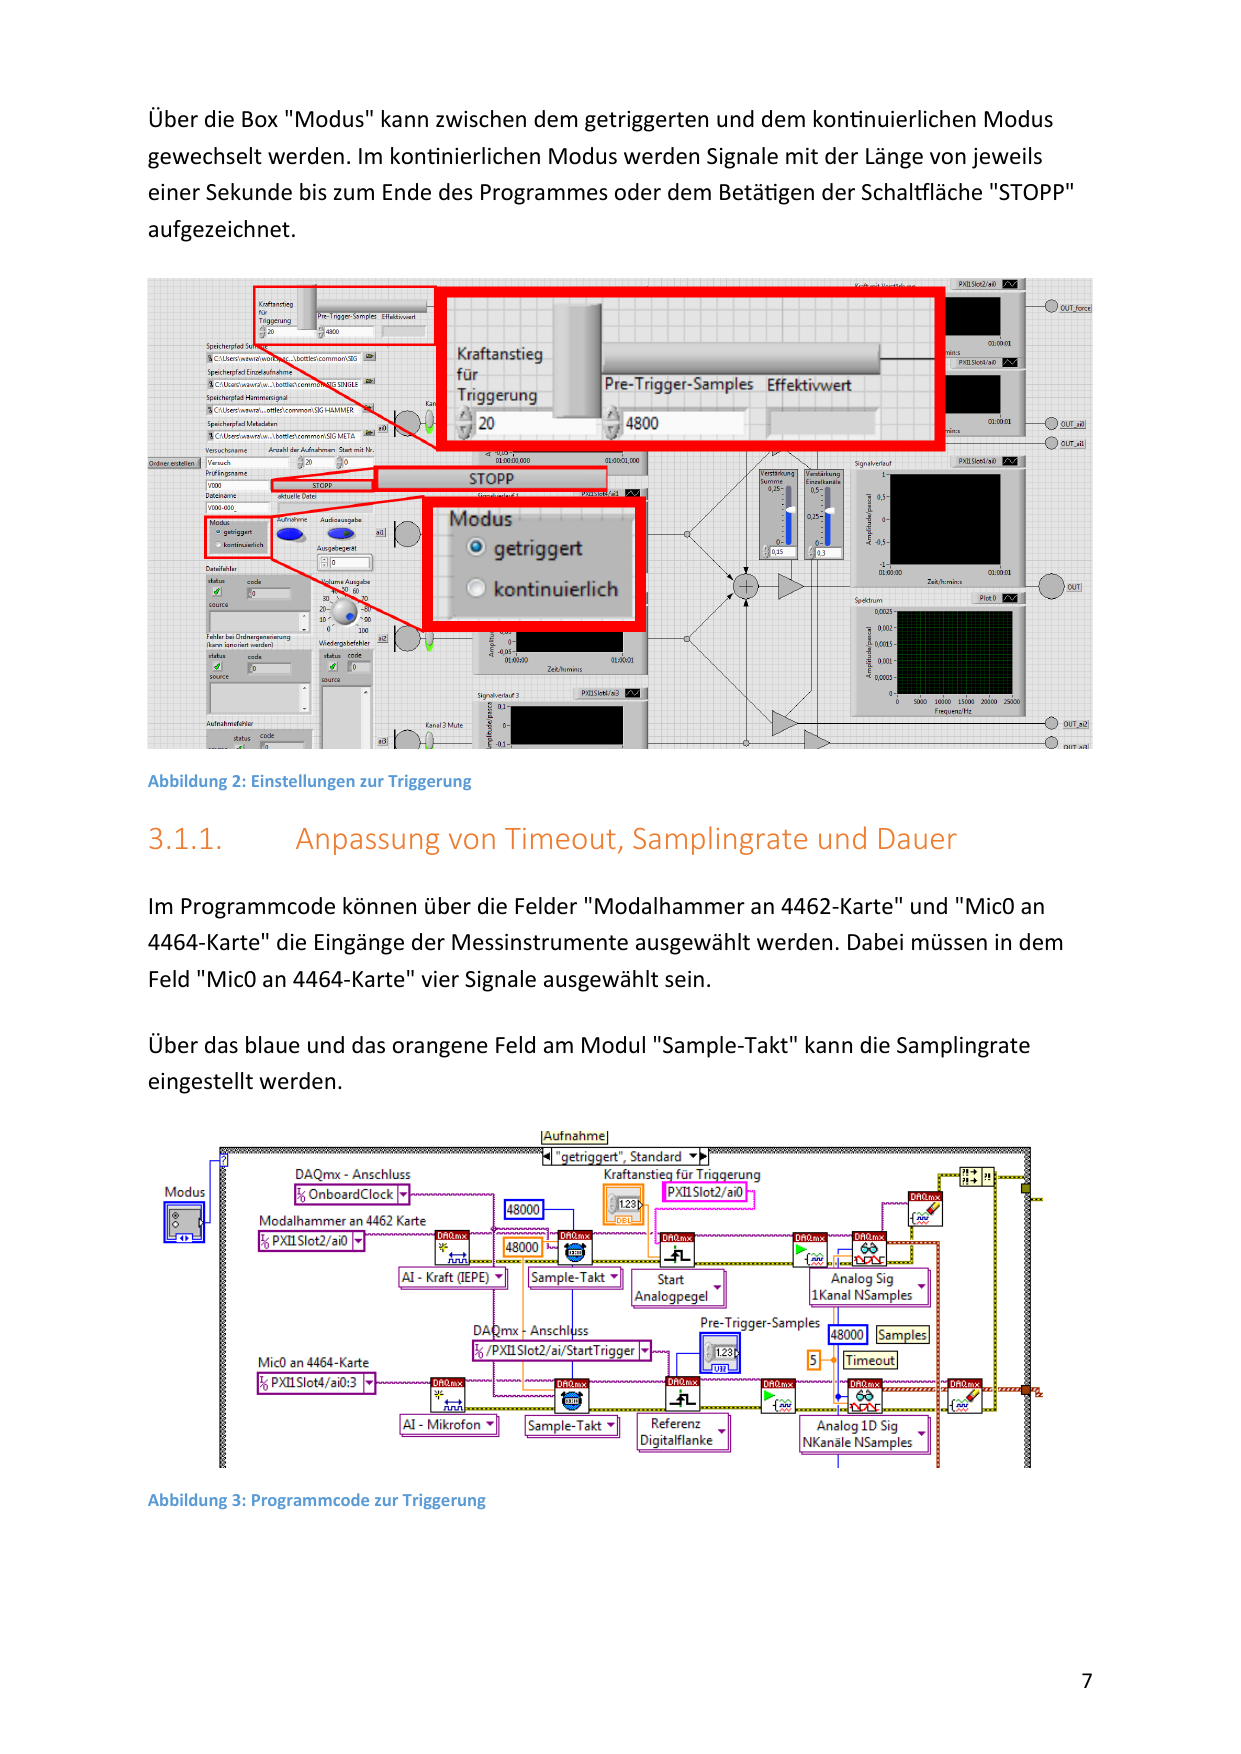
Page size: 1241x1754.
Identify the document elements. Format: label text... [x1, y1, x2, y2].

text Über das blaue und das orangene Feld am Modul "Sample-Takt" kann die Samplingrate eingestellt werden. [148, 1029, 1093, 1096]
text Über die Box "Modus" kann zwischen dem getriggerten und dem kontinuierlichen Modus gewechselt werden. Im kontinierlichen Modus werden Signale mit der Länge von jeweils einer Sekunde bis zum Ende des Programmes oder dem Betätigen der Schaltfläche "STOPP" aufgezeichnet. [148, 103, 1093, 244]
text Im Programmcode können über die Felder "Modalhammer an 4462-Karte" und "Mic0 an 4464-Karte" die Eingänge der Messinstrumente ausgewählt werden. Dabei müssen in dem Feld "Mic0 an 4464-Karte" vier Signale ausgewählt sein. [148, 890, 1093, 993]
text Abbildung 2: Einstellungen zur Triggerung [148, 769, 1093, 792]
text Abbildung 3: Programmcode zur Triggerung [148, 1488, 1093, 1511]
picture [147, 1131, 1043, 1468]
picture [147, 278, 1093, 749]
subtitle Anpassung von Timeout, Samplingrate und Dauer [148, 817, 1093, 857]
